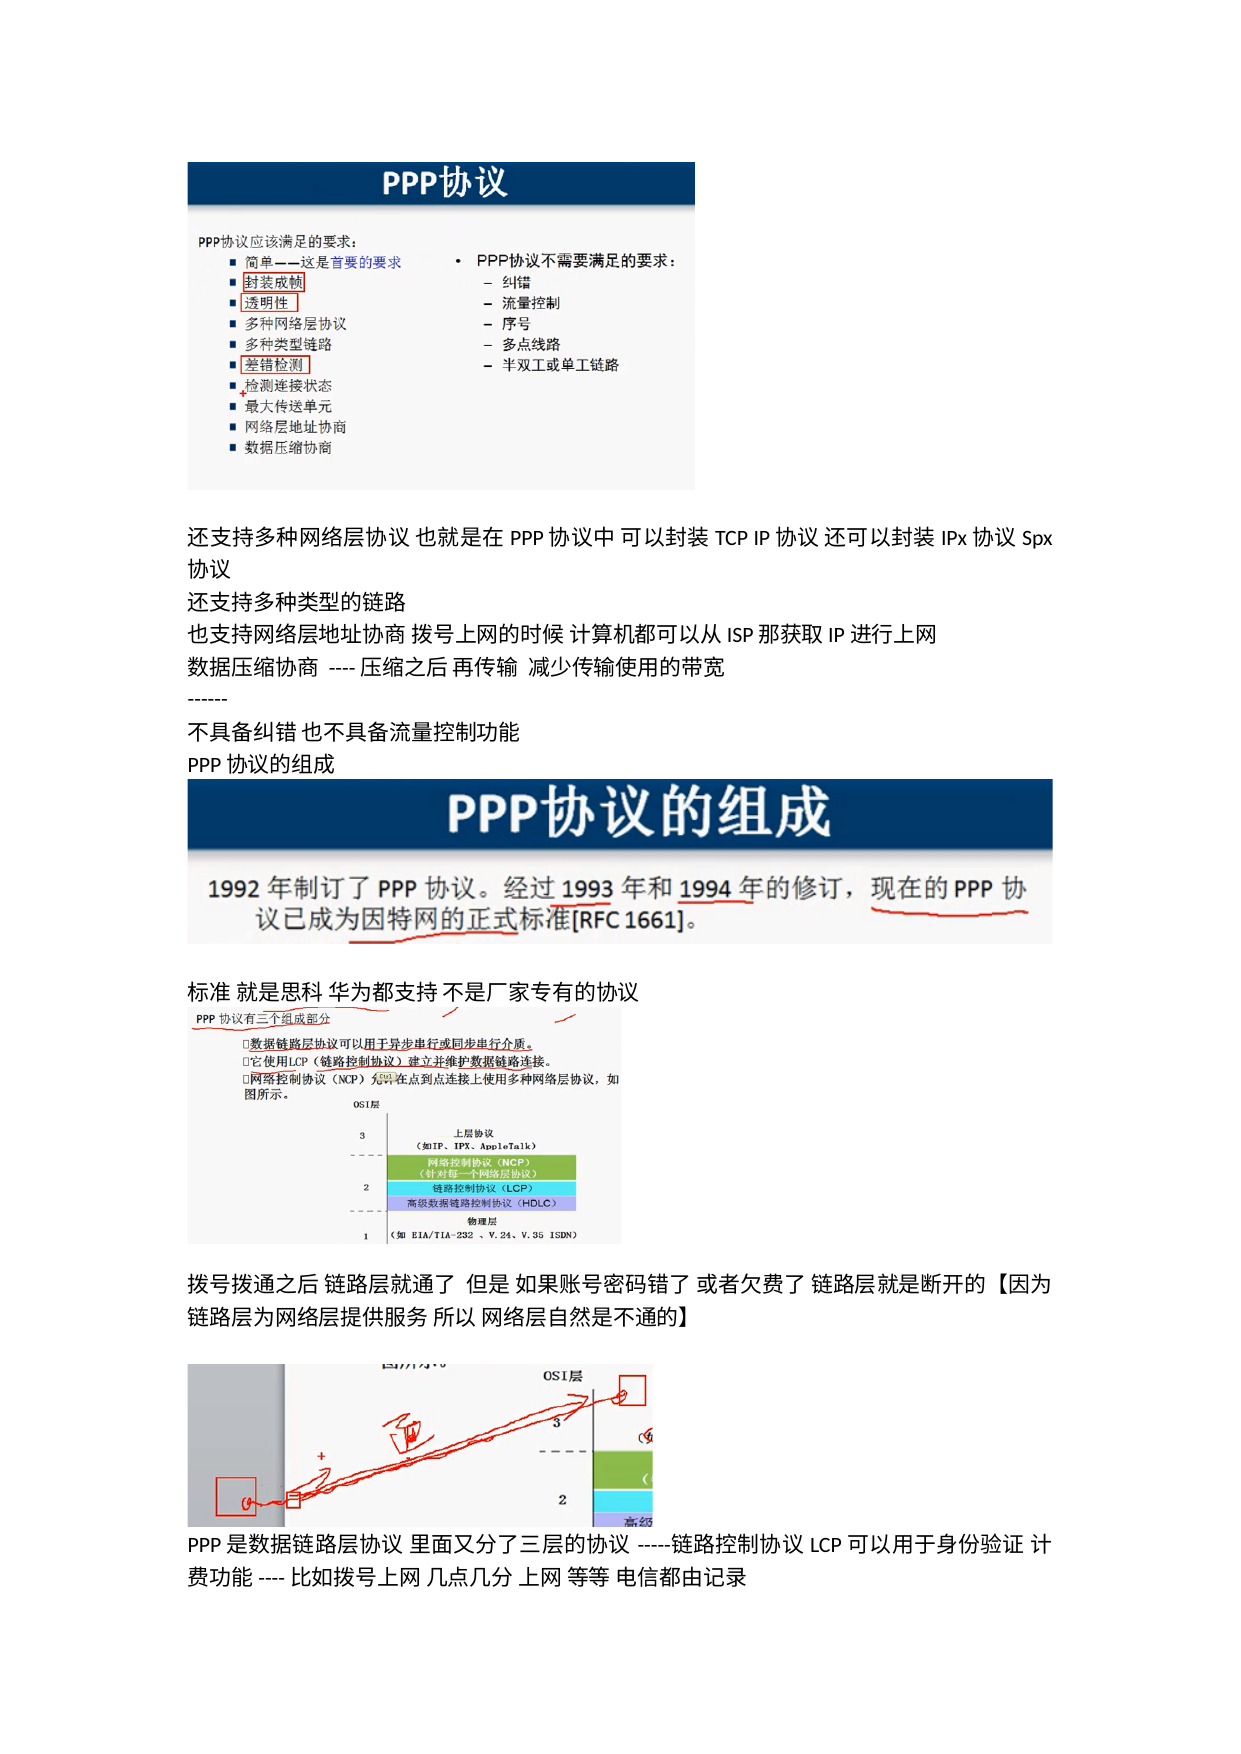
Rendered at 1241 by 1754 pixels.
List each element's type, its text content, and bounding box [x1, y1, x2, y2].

picture [187, 1007, 622, 1244]
text 拨号拨通之后 链路层就通了 但是 如果账号密码错了 或者欠费了 链路层就是断开的【因为链路层为网络层提供服务 所以 网络层自然是不通的】 [187, 1267, 1053, 1332]
text 还支持多种网络层协议 也就是在PPP协议中 可以封装TCP IP协议 还可以封装IPx协议 Spx协议 [187, 519, 1053, 584]
picture [187, 1364, 653, 1527]
picture [187, 779, 1053, 944]
text 不具备纠错 也不具备流量控制功能 [187, 714, 1053, 747]
text 标准 就是思科 华为都支持 不是厂家专有的协议 [187, 974, 1053, 1007]
text 也支持网络层地址协商 拨号上网的时候 计算机都可以从ISP那获取IP 进行上网 [187, 617, 1053, 649]
text 数据压缩协商 ---- 压缩之后 再传输 减少传输使用的带宽 [187, 649, 1053, 682]
text 还支持多种类型的链路 [187, 584, 1053, 617]
picture [187, 162, 695, 490]
text PPP协议的组成 [187, 747, 1053, 779]
text PPP是数据链路层协议 里面又分了三层的协议 -----链路控制协议 LCP 可以用于身份验证 计费功能 ---- 比如拨号上网 几点几分 上网 等等 电信都由记录 [187, 1527, 1053, 1592]
text ------ [187, 682, 1053, 714]
